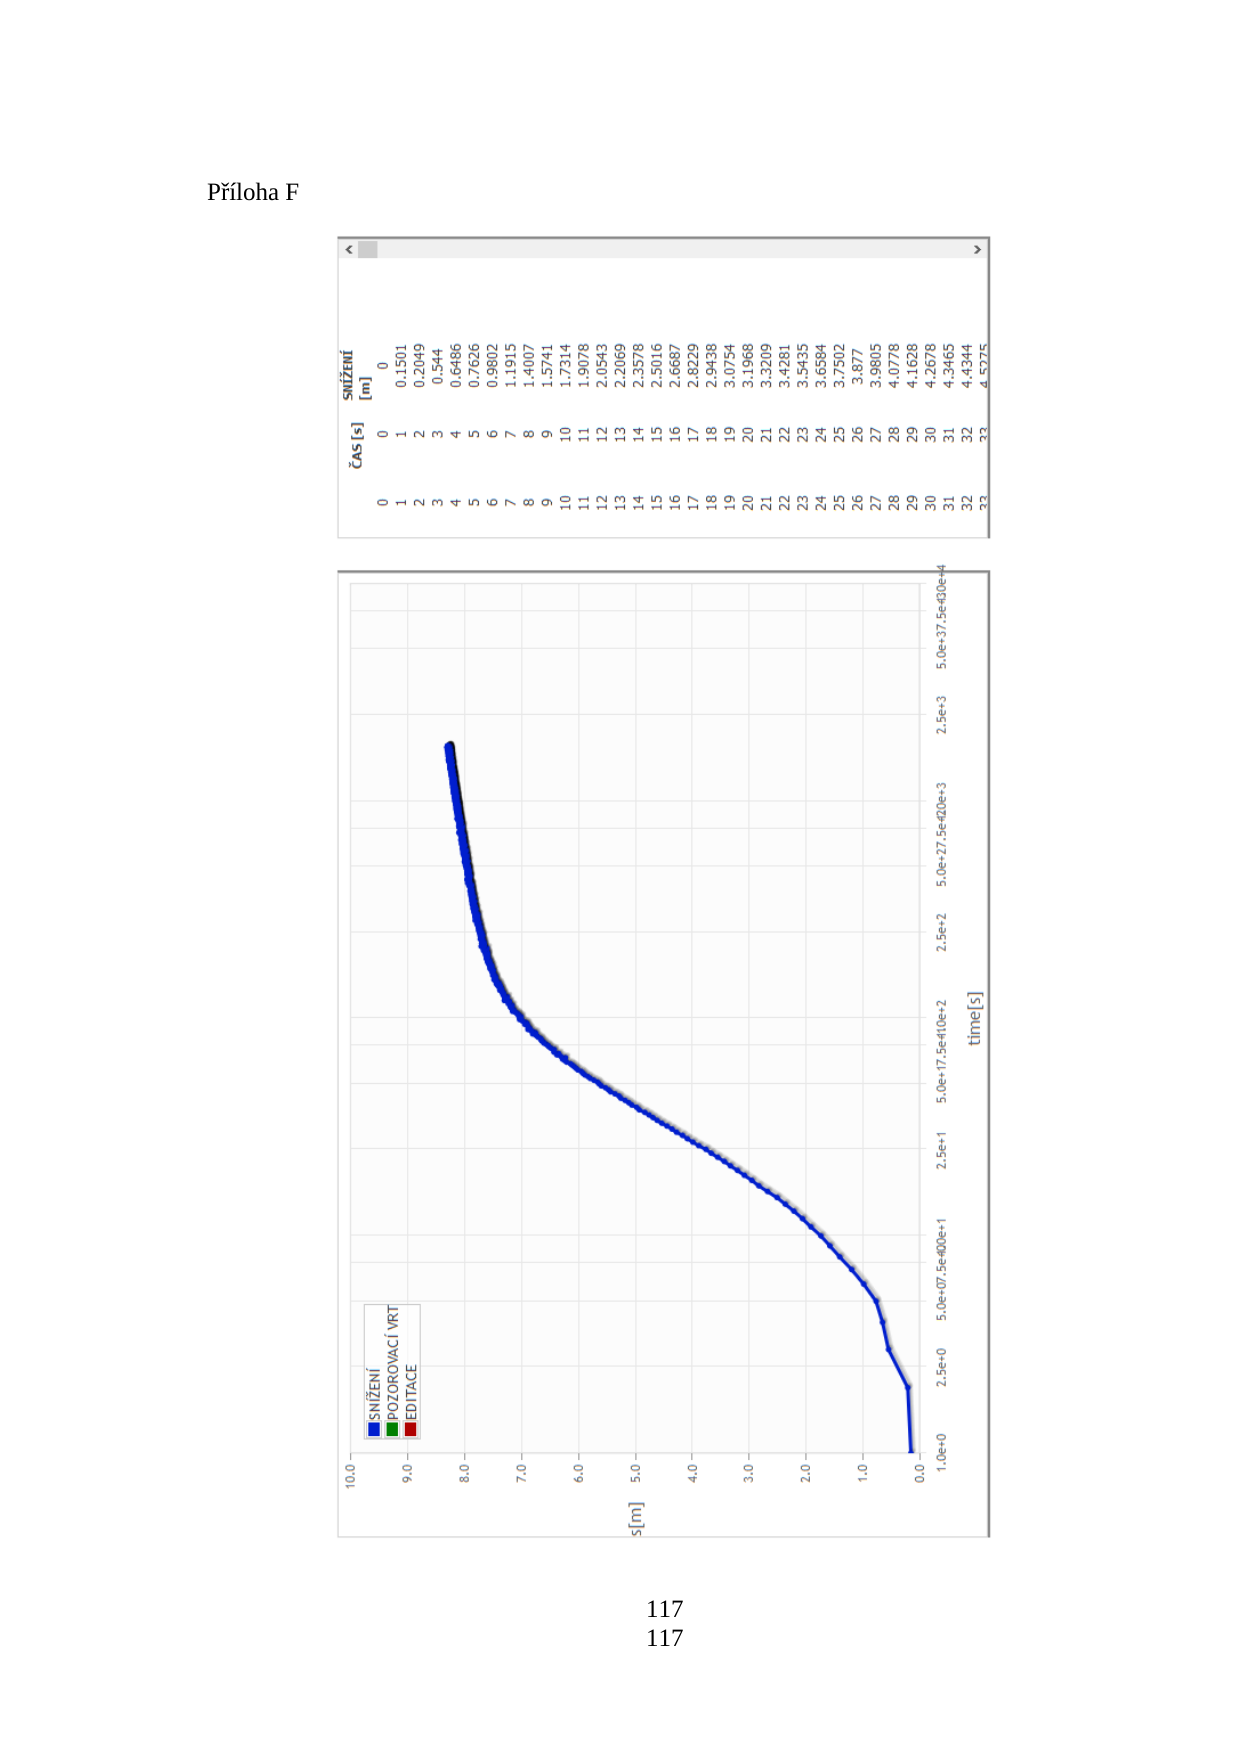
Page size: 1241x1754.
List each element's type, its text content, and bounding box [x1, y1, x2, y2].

picture [333, 232, 996, 1541]
text Příloha F [207, 177, 1122, 206]
